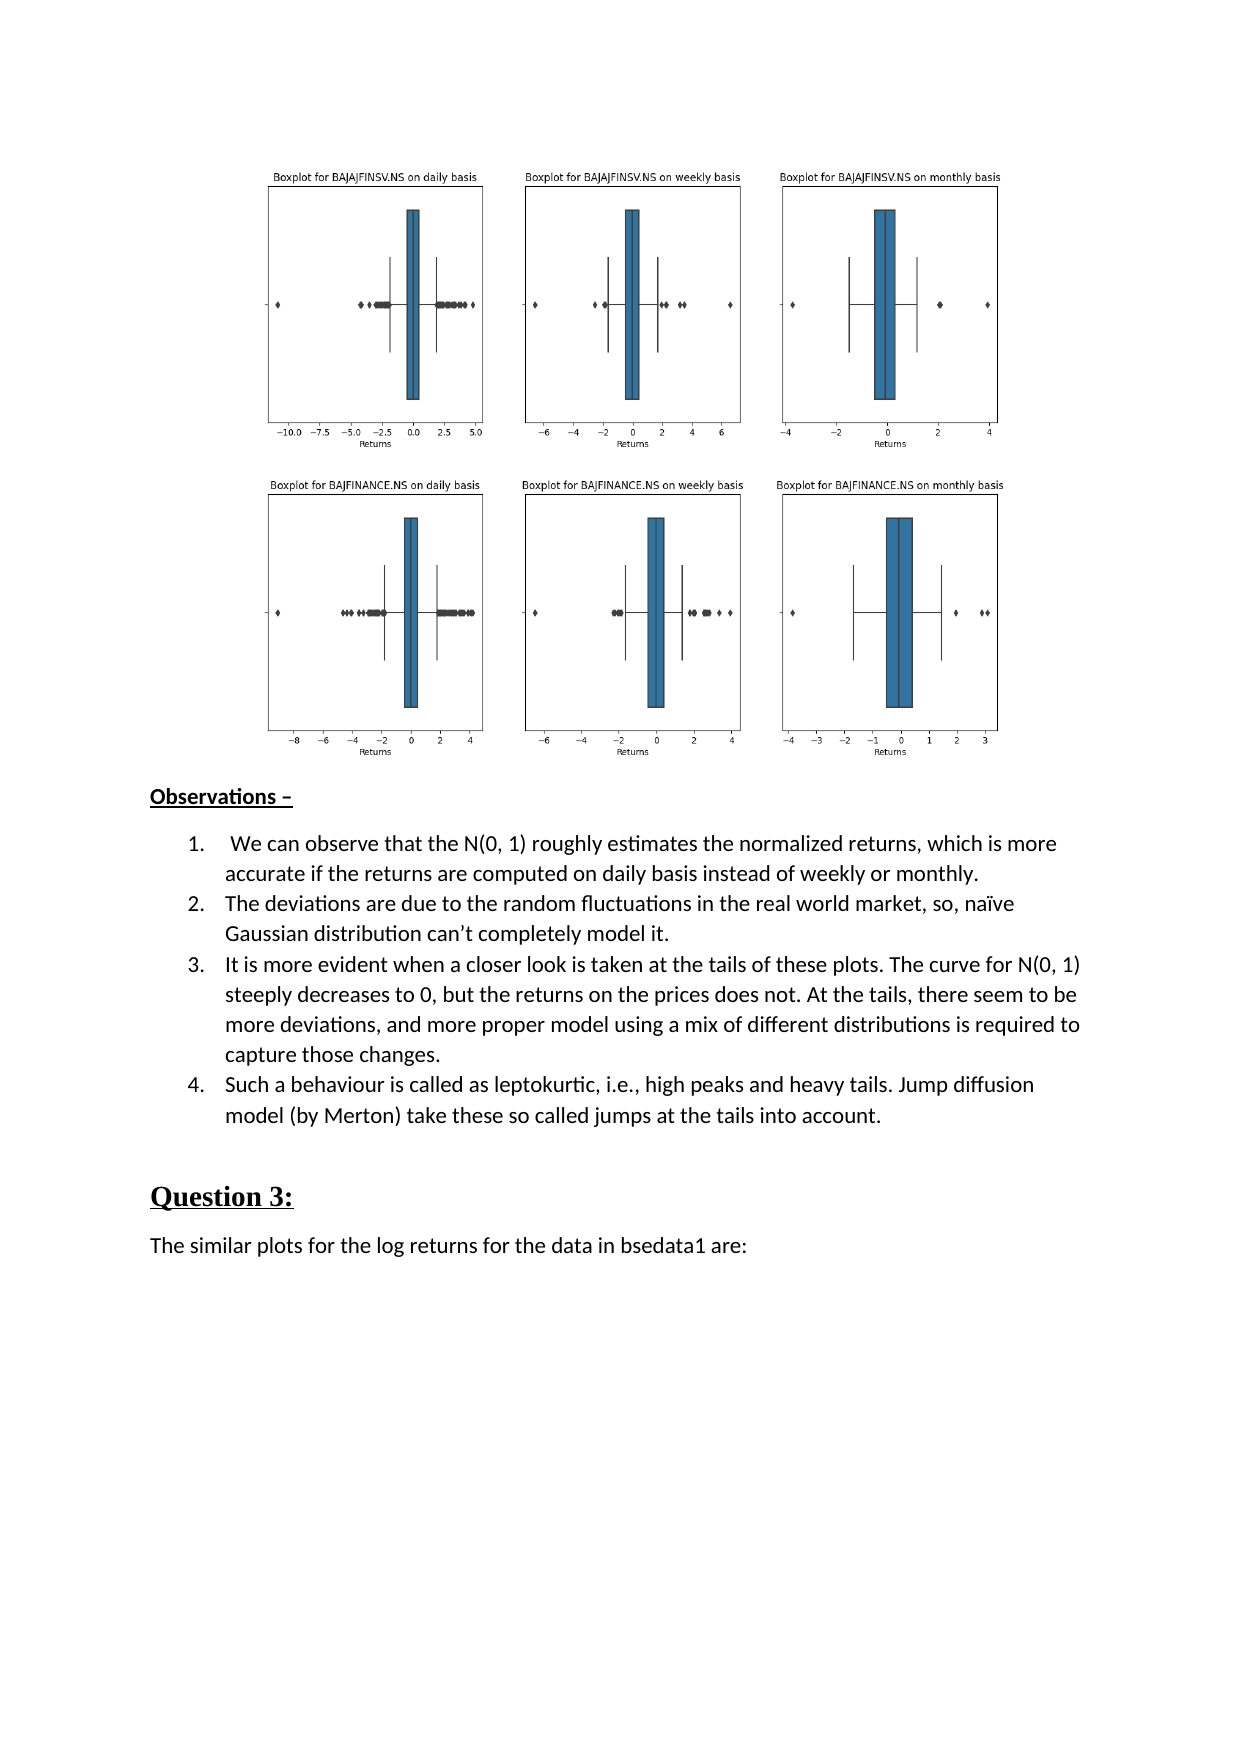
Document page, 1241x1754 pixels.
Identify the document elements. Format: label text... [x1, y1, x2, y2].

list Such a behaviour is called as leptokurtic, i.e., high peaks and heavy tails. Jump diffusion model (by Merton) take these so called jumps at the tails into account. [187, 1071, 1090, 1129]
picture [150, 150, 1091, 456]
list It is more evident when a closer look is taken at the tails of these plots. The curve for N(0, 1) steeply decreases to 0, but the returns on the prices does not. At the tails, there seem to be more deviations, and more proper model using a mix of different distributions is required to capture those changes. [187, 950, 1090, 1068]
list The deviations are due to the random fluctuations in the real world market, so, naïve Gaussian distribution can’t completely model it. [187, 889, 1090, 948]
text The similar plots for the log returns for the data in bsedata1 are: [150, 1232, 1090, 1259]
list We can observe that the N(0, 1) roughly estimates the normalized returns, which is more accurate if the returns are computed on daily basis instead of weekly or monthly. [187, 829, 1090, 887]
text Observations – [150, 782, 1090, 810]
text Question 3: [150, 1179, 1090, 1212]
picture [150, 457, 1091, 764]
